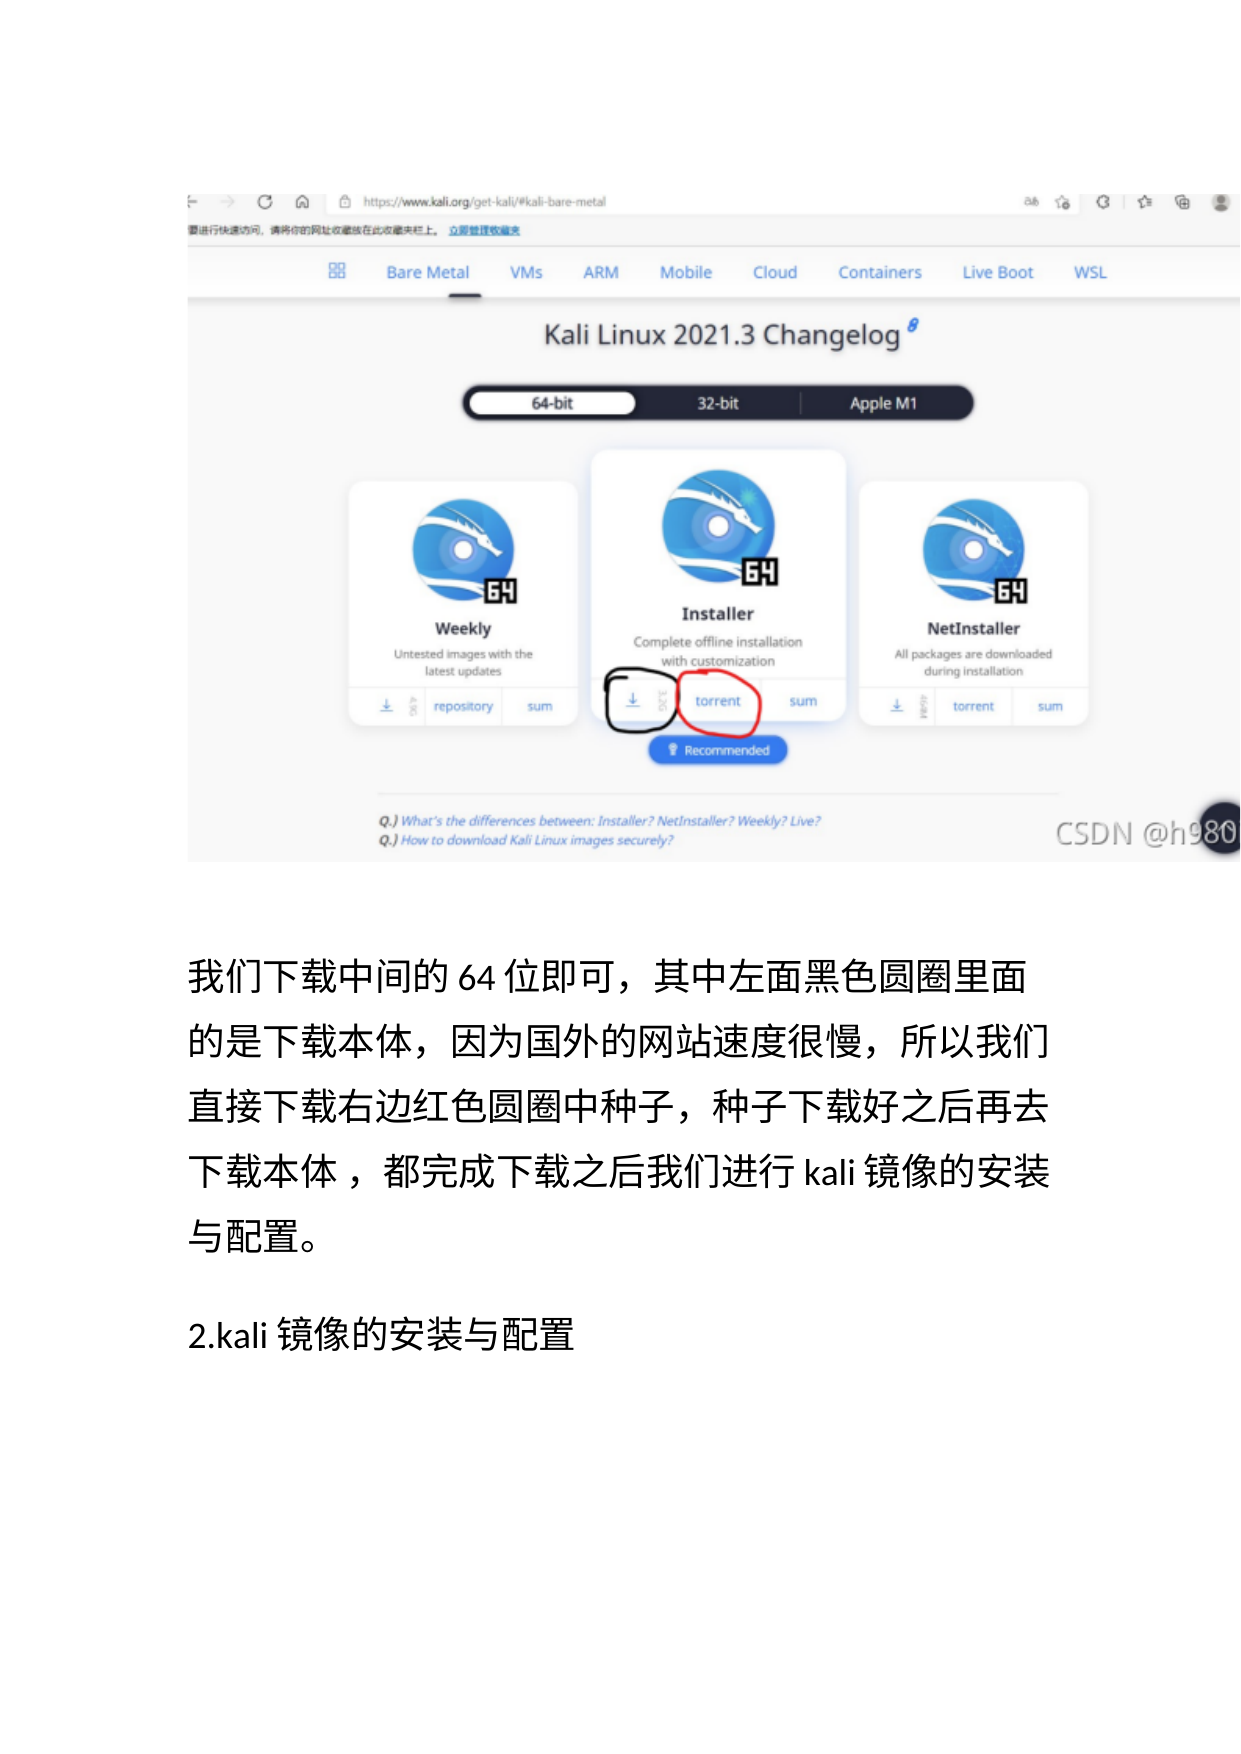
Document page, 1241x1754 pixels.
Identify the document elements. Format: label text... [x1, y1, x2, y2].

text 2.kali镜像的安装与配置 [187, 1299, 1053, 1364]
text 我们下载中间的64位即可，其中左面黑色圆圈里面的是下载本体，因为国外的网站速度很慢，所以我们直接下载右边红色圆圈中种子，种子下载好之后再去下载本体 ，都完成下载之后我们进行kali镜像的安装与配置。 [187, 942, 1053, 1267]
picture [187, 194, 1241, 862]
